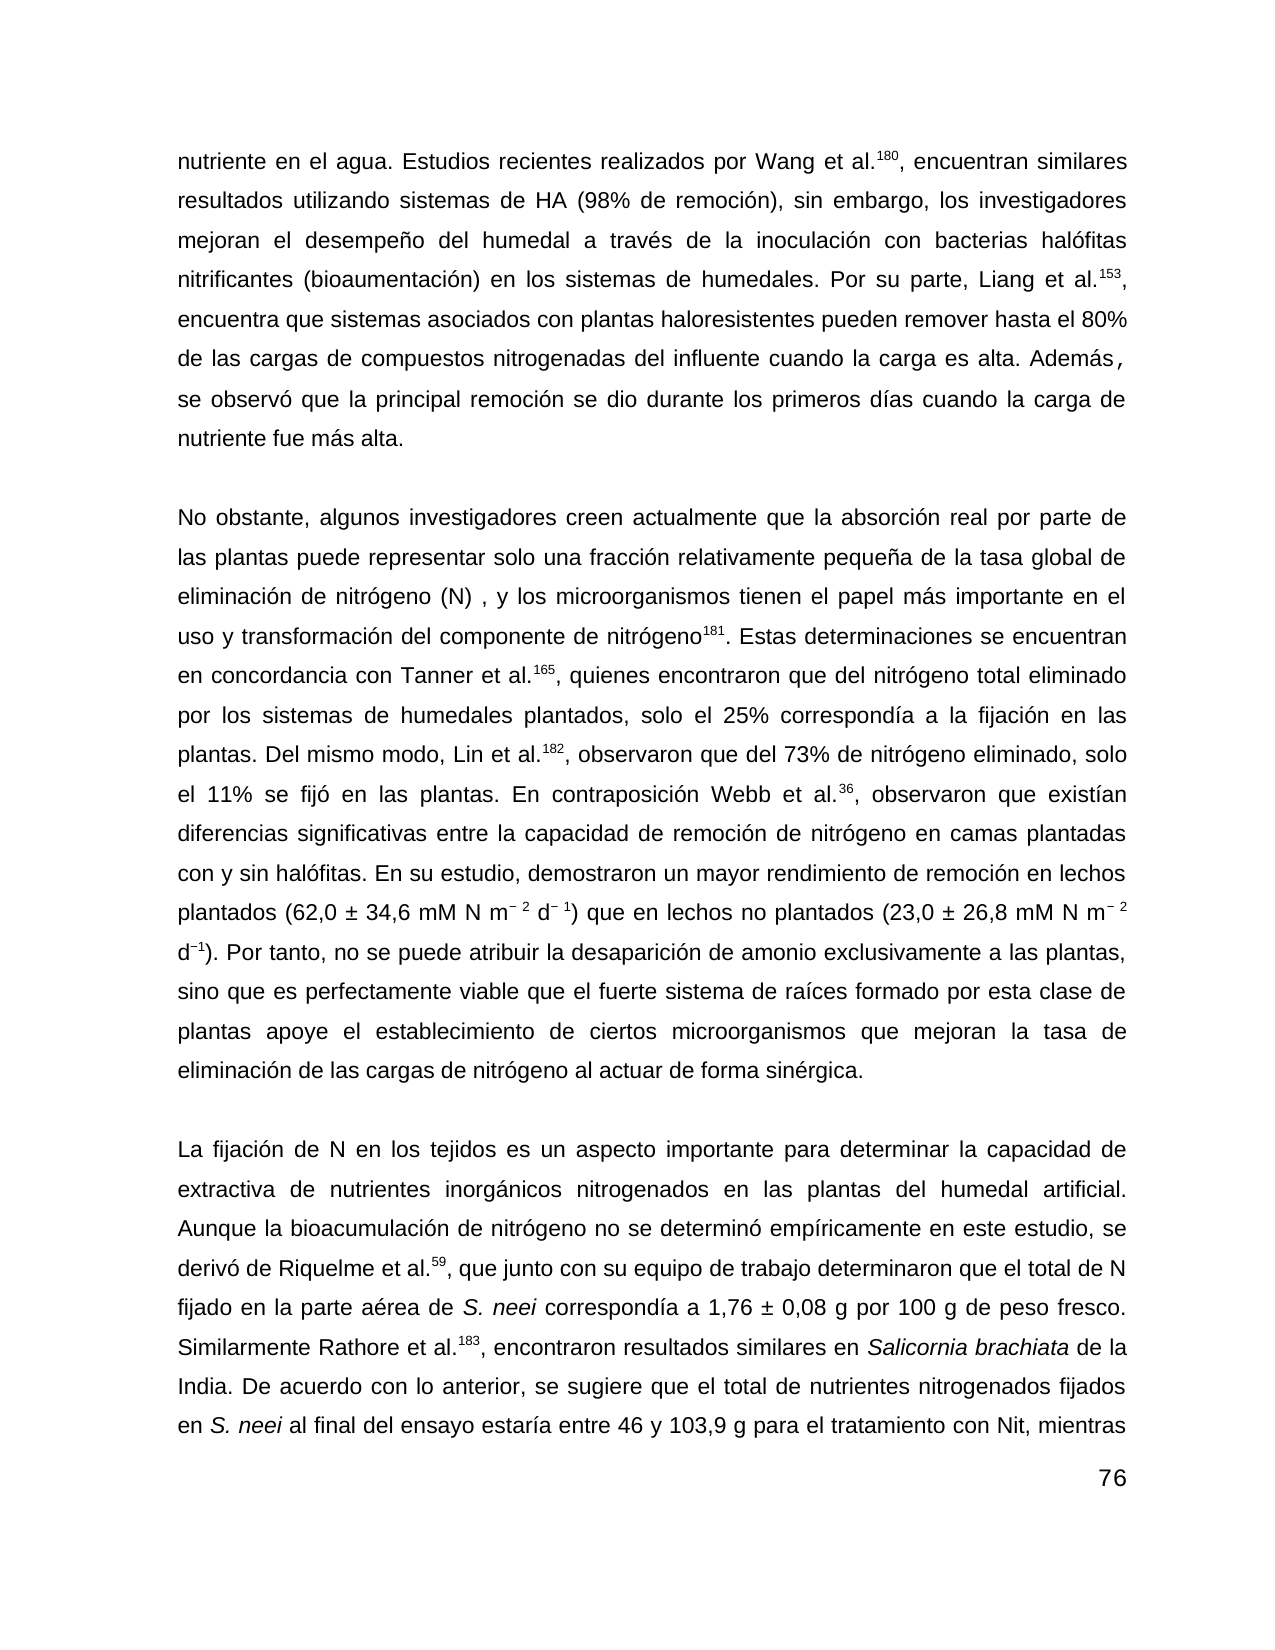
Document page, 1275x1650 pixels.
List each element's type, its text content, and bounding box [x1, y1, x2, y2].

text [177, 148, 1127, 452]
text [177, 1136, 1127, 1439]
text No obstante, algunos investigadores creen actualmente que la absorción real por parte de las plantas puede representar solo una fracción relativamente pequeña de la tasa global de eliminación de nitrógeno (N) , y los microorganismos tienen el papel más importante en el uso y transformación del componente de nitrógeno181. Estas determinaciones se encuentran en concordancia con Tanner et al.165, quienes encontraron que del nitrógeno total eliminado por los sistemas de humedales plantados, solo el 25% correspondía a la fijación en las plantas. Del mismo modo, Lin et al.182, observaron que del 73% de nitrógeno eliminado, solo el 11% se fijó en las plantas. En contraposición Webb et al.36, observaron que existían diferencias significativas entre la capacidad de remoción de nitrógeno en camas plantadas con y sin halófitas. En su estudio, demostraron un mayor rendimiento de remoción en lechos plantados (62,0 ± 34,6 mM N m− 2 d− 1) que en lechos no plantados (23,0 ± 26,8 mM N m− 2 d−1). Por tanto, no se puede atribuir la desaparición de amonio exclusivamente a las plantas, sino que es perfectamente viable que el fuerte sistema de raíces formado por esta clase de plantas apoye el establecimiento de ciertos microorganismos que mejoran la tasa de eliminación de las cargas de nitrógeno al actuar de forma sinérgica. [177, 504, 1127, 1083]
